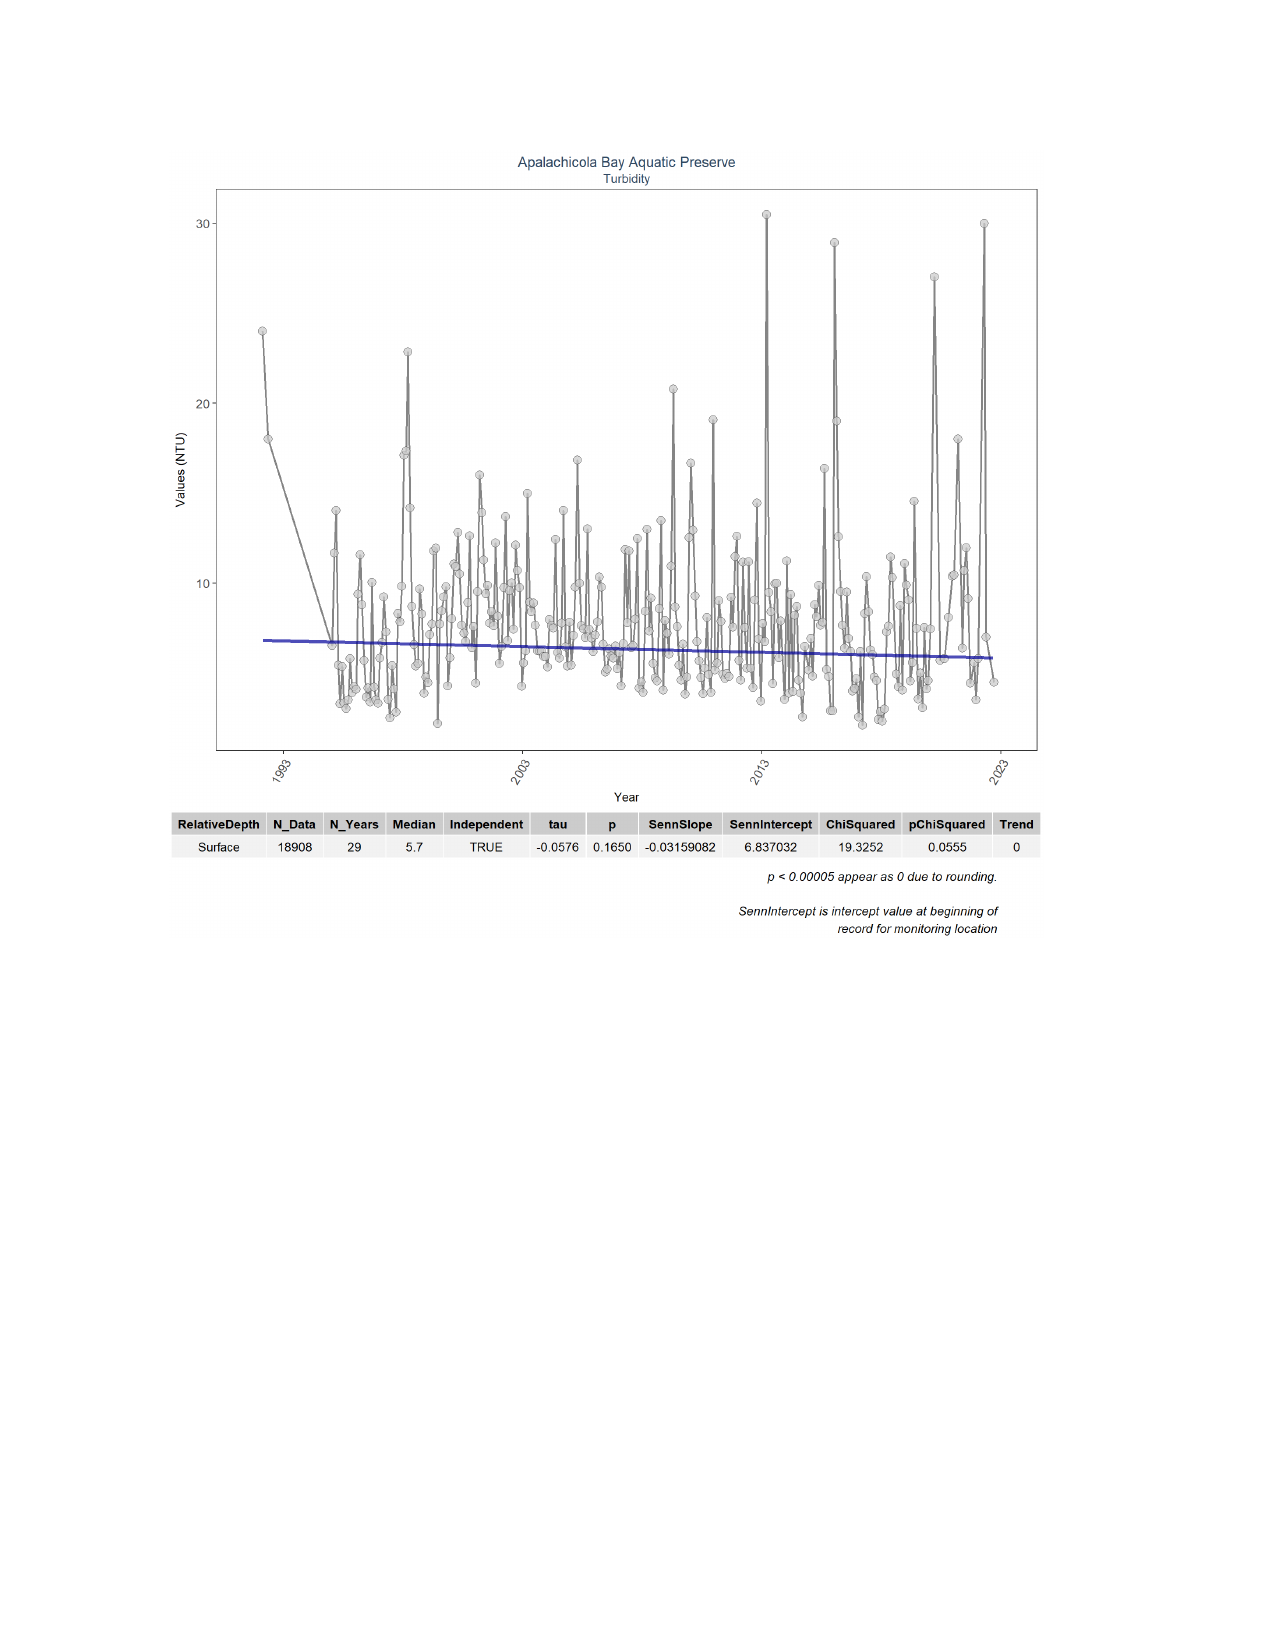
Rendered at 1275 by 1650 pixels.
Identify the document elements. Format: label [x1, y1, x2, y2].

picture [168, 150, 1044, 938]
